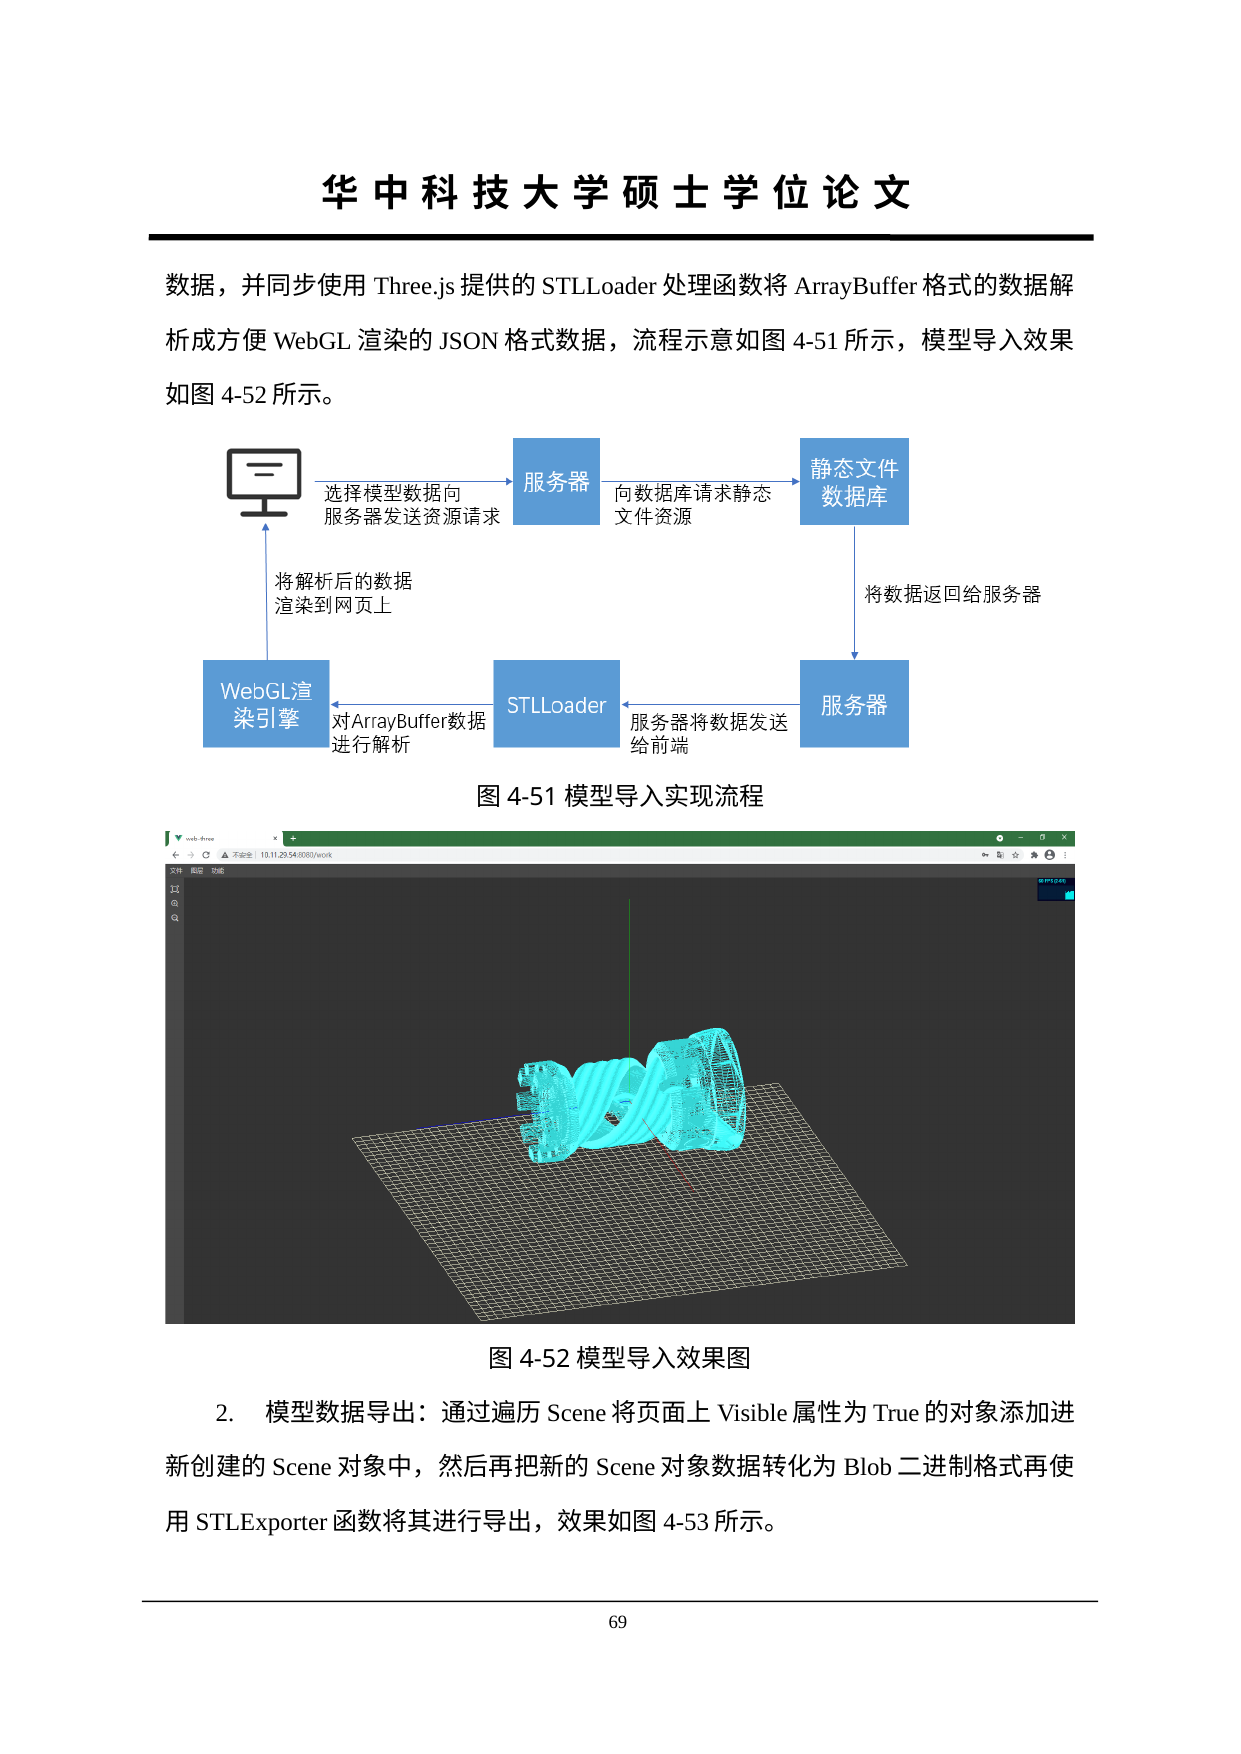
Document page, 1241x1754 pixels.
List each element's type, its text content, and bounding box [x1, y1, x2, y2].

picture [195, 428, 1045, 763]
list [165, 266, 1075, 411]
picture [165, 831, 1075, 1324]
